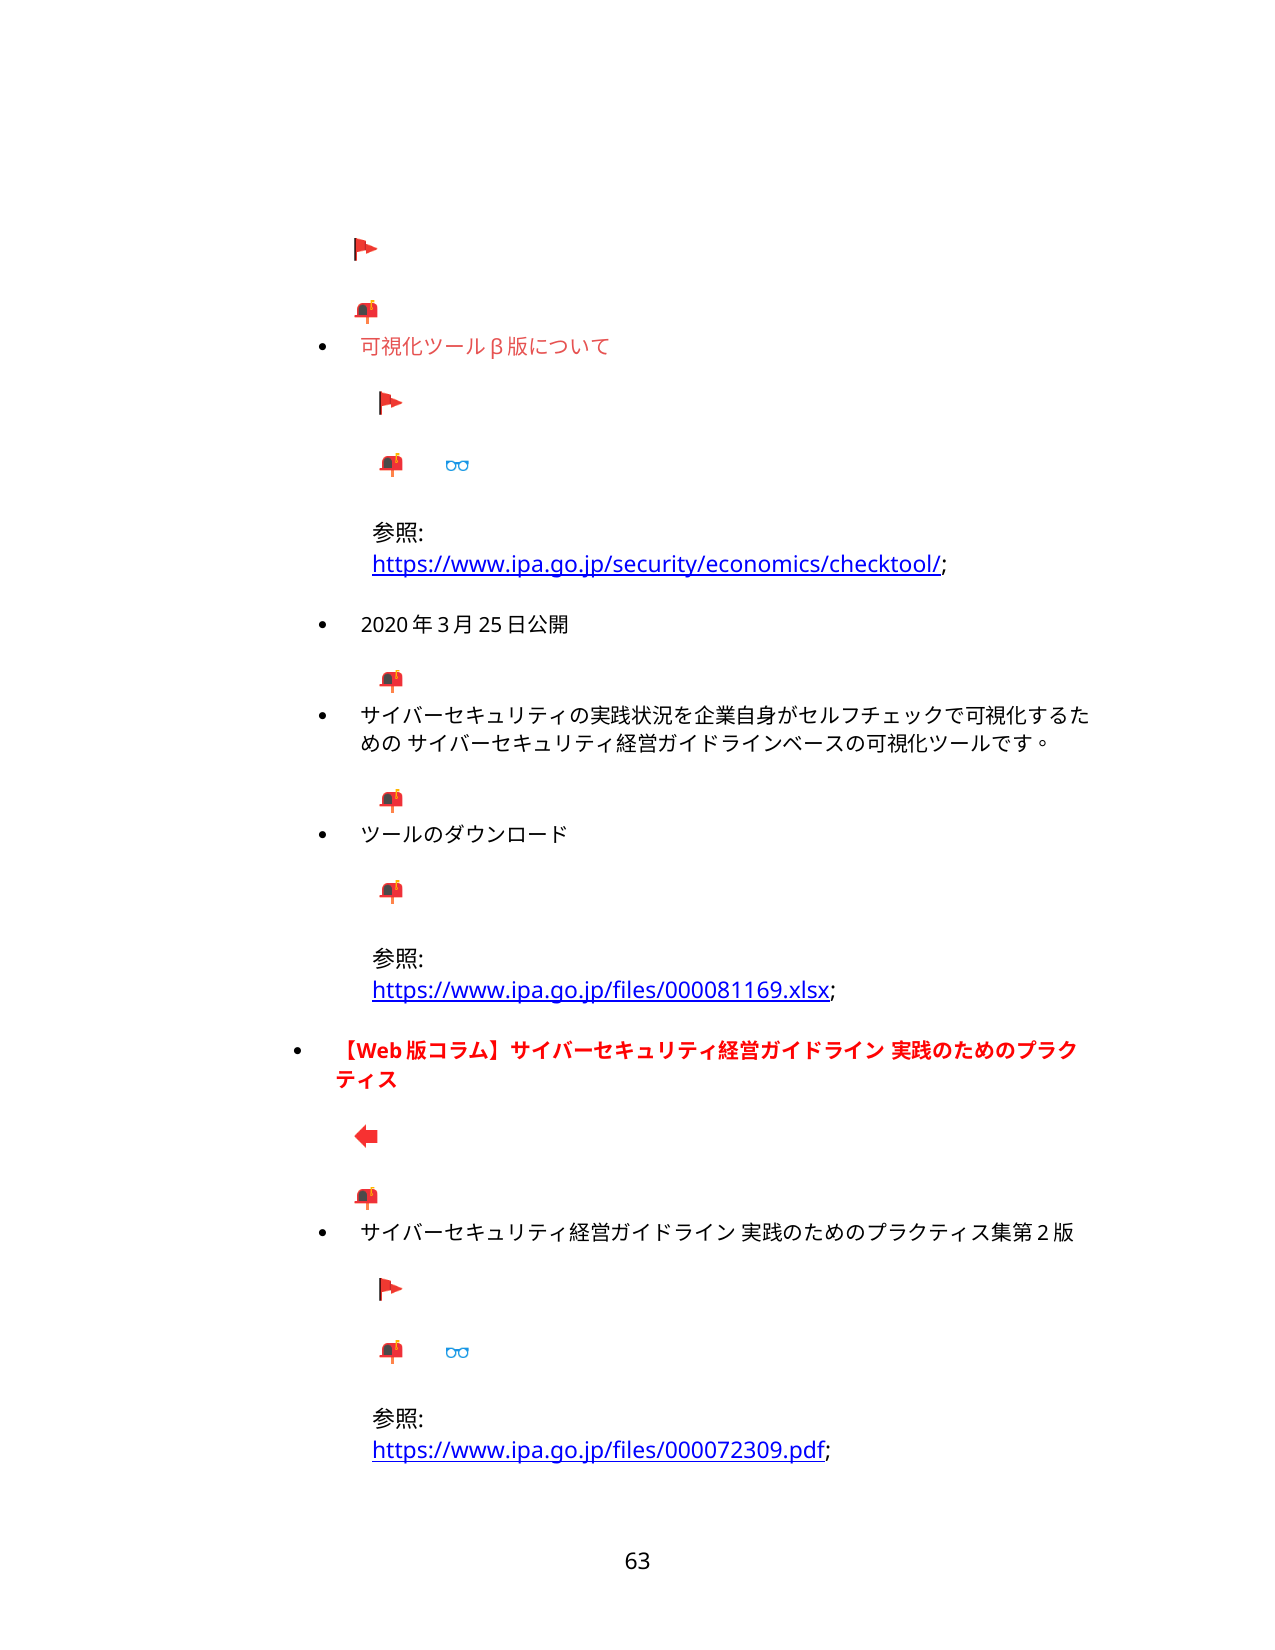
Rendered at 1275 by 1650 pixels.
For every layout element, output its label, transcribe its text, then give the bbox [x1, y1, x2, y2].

picture [354, 238, 378, 261]
list 参照: [372, 1403, 1098, 1434]
list 参照: [372, 516, 1098, 548]
list 2020年3月25日公開 [319, 610, 1098, 639]
picture [354, 300, 378, 324]
list 参照: [372, 943, 1098, 974]
list サイバーセキュリティの実践状況を企業自身がセルフチェックで可視化するための サイバーセキュリティ経営ガイドラインベースの可視化ツールです。 [319, 701, 1098, 758]
list サイバーセキュリティ経営ガイドライン 実践のためのプラクティス集第2版 [319, 1218, 1098, 1247]
picture [379, 1278, 403, 1301]
picture [379, 670, 403, 693]
picture [379, 391, 403, 415]
text https://www.ipa.go.jp/files/000072309.pdf; [372, 1434, 1098, 1466]
picture [379, 453, 403, 477]
picture [354, 1187, 378, 1210]
picture [379, 789, 403, 813]
list ツールのダウンロード [319, 821, 1098, 849]
picture [446, 453, 469, 477]
picture [446, 1340, 469, 1364]
text https://www.ipa.go.jp/files/000081169.xlsx; [372, 974, 1098, 1005]
picture [379, 880, 403, 904]
picture [379, 1340, 403, 1364]
picture [354, 1124, 378, 1148]
list 可視化ツールβ版について [319, 332, 1098, 360]
text https://www.ipa.go.jp/security/economics/checktool/; [372, 548, 1098, 579]
list 【Web版コラム】サイバーセキュリティ経営ガイドライン 実践のためのプラクティス [294, 1036, 1098, 1093]
